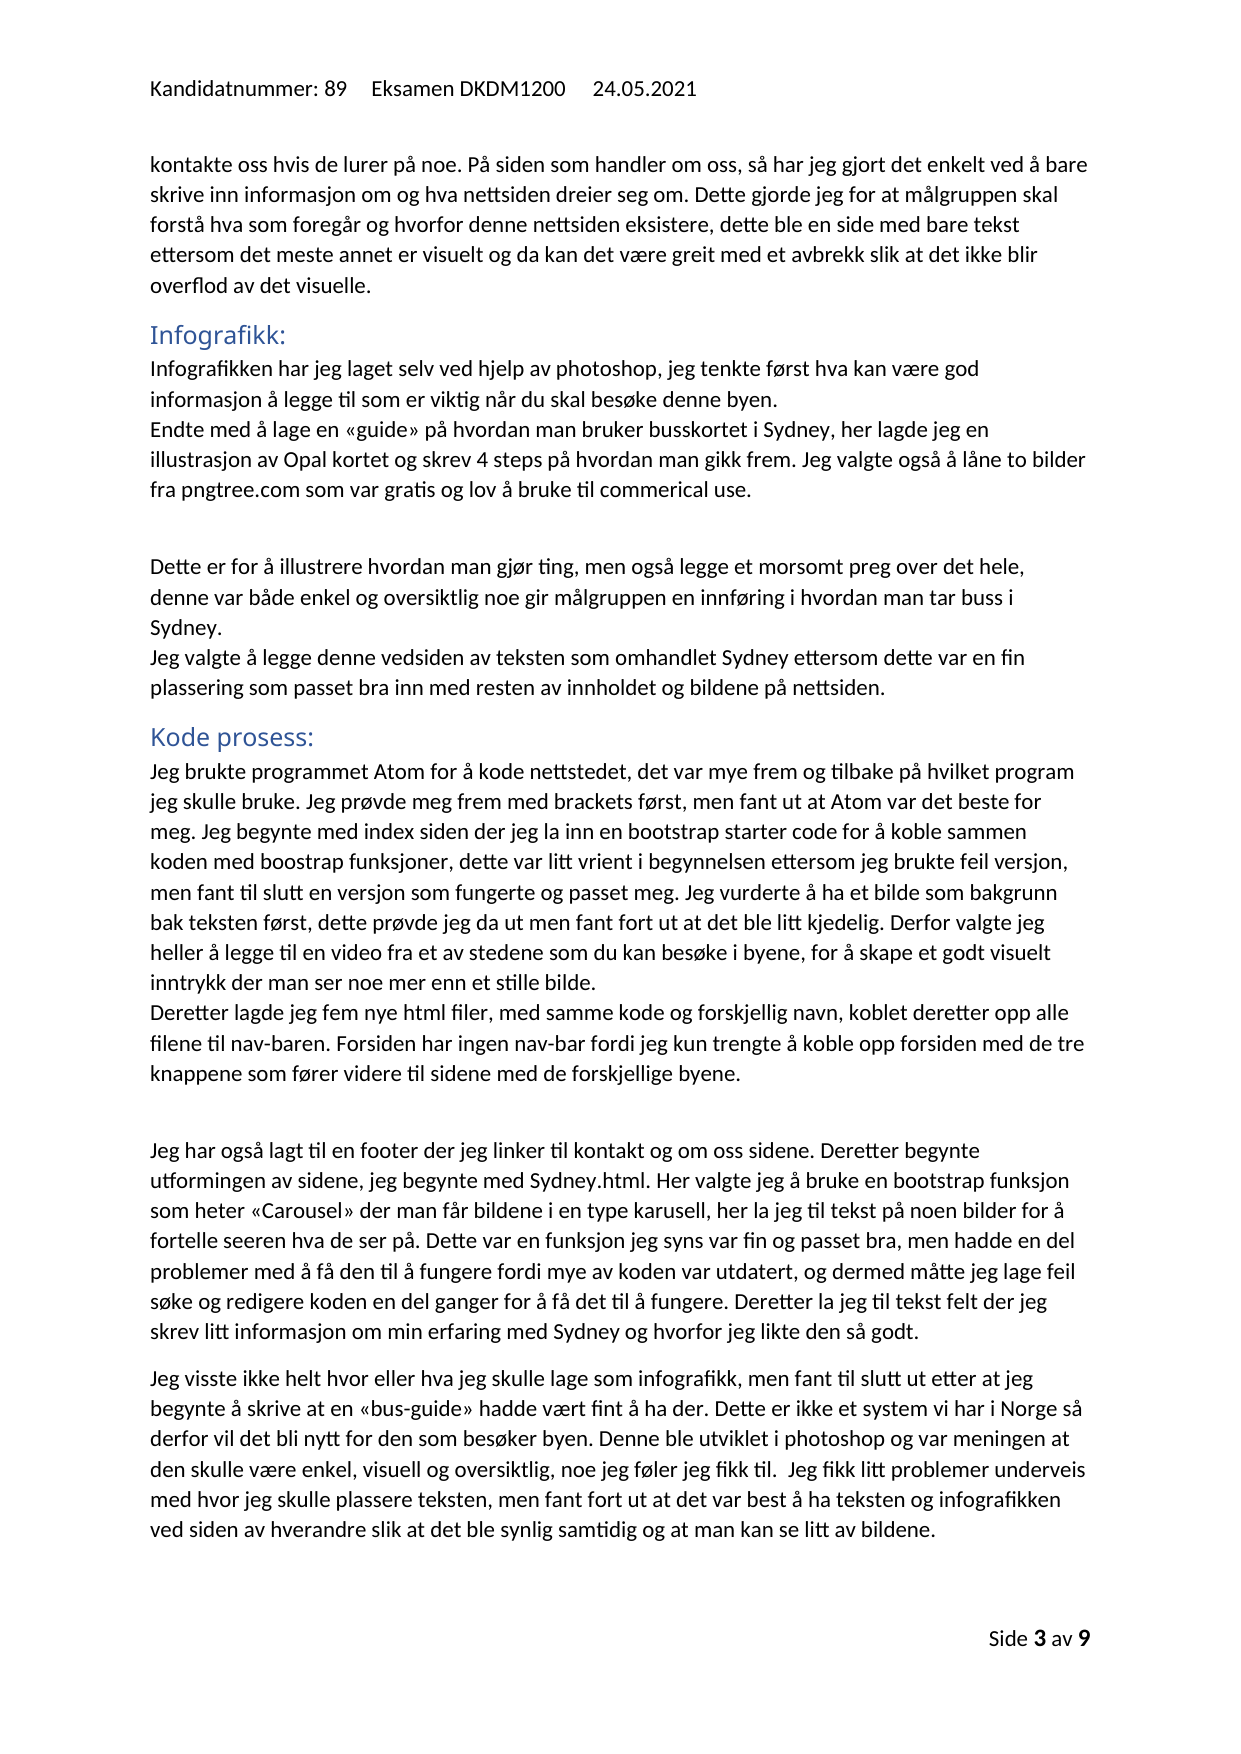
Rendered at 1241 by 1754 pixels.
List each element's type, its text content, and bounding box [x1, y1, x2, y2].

subtitle Infografikk: [150, 318, 1090, 352]
text Jeg har også lagt til en footer der jeg linker til kontakt og om oss sidene. Deretter begynte utformingen av sidene, jeg begynte med Sydney.html. Her valgte jeg å bruke en bootstrap funksjon som heter «Carousel» der man får bildene i en type karusell, her la jeg til tekst på noen bilder for å fortelle seeren hva de ser på. Dette var en funksjon jeg syns var fin og passet bra, men hadde en del problemer med å få den til å fungere fordi mye av koden var utdatert, og dermed måtte jeg lage feil søke og redigere koden en del ganger for å få det til å fungere. Deretter la jeg til tekst felt der jeg skrev litt informasjon om min erfaring med Sydney og hvorfor jeg likte den så godt. [150, 1106, 1090, 1345]
text Jeg brukte programmet Atom for å kode nettstedet, det var mye frem og tilbake på hvilket program jeg skulle bruke. Jeg prøvde meg frem med brackets først, men fant ut at Atom var det beste for meg. Jeg begynte med index siden der jeg la inn en bootstrap starter code for å koble sammen koden med boostrap funksjoner, dette var litt vrient i begynnelsen ettersom jeg brukte feil versjon, men fant til slutt en versjon som fungerte og passet meg. Jeg vurderte å ha et bilde som bakgrunn bak teksten først, dette prøvde jeg da ut men fant fort ut at det ble litt kjedelig. Derfor valgte jeg heller å legge til en video fra et av stedene som du kan besøke i byene, for å skape et godt visuelt inntrykk der man ser noe mer enn et stille bilde. Deretter lagde jeg fem nye html filer, med samme kode og forskjellig navn, koblet deretter opp alle filene til nav-baren. Forsiden har ingen nav-bar fordi jeg kun trengte å koble opp forsiden med de tre knappene som fører videre til sidene med de forskjellige byene. [150, 757, 1090, 1087]
text Dette er for å illustrere hvordan man gjør ting, men også legge et morsomt preg over det hele, denne var både enkel og oversiktlig noe gir målgruppen en innføring i hvordan man tar buss i Sydney. Jeg valgte å legge denne vedsiden av teksten som omhandlet Sydney ettersom dette var en fin plassering som passet bra inn med resten av innholdet og bildene på nettsiden. [150, 522, 1090, 701]
subtitle Kode prosess: [150, 720, 1090, 754]
text Infografikken har jeg laget selv ved hjelp av photoshop, jeg tenkte først hva kan være god informasjon å legge til som er viktig når du skal besøke denne byen. Endte med å lage en «guide» på hvordan man bruker busskortet i Sydney, her lagde jeg en illustrasjon av Opal kortet og skrev 4 steps på hvordan man gikk frem. Jeg valgte også å låne to bilder fra pngtree.com som var gratis og lov å bruke til commerical use. [150, 354, 1090, 503]
text Jeg visste ikke helt hvor eller hva jeg skulle lage som infografikk, men fant til slutt ut etter at jeg begynte å skrive at en «bus-guide» hadde vært fint å ha der. Dette er ikke et system vi har i Norge så derfor vil det bli nytt for den som besøker byen. Denne ble utviklet i photoshop og var meningen at den skulle være enkel, visuell og oversiktlig, noe jeg føler jeg fikk til. Jeg fikk litt problemer underveis med hvor jeg skulle plassere teksten, men fant fort ut at det var best å ha teksten og infografikken ved siden av hverandre slik at det ble synlig samtidig og at man kan se litt av bildene. [150, 1364, 1090, 1543]
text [150, 150, 1090, 299]
